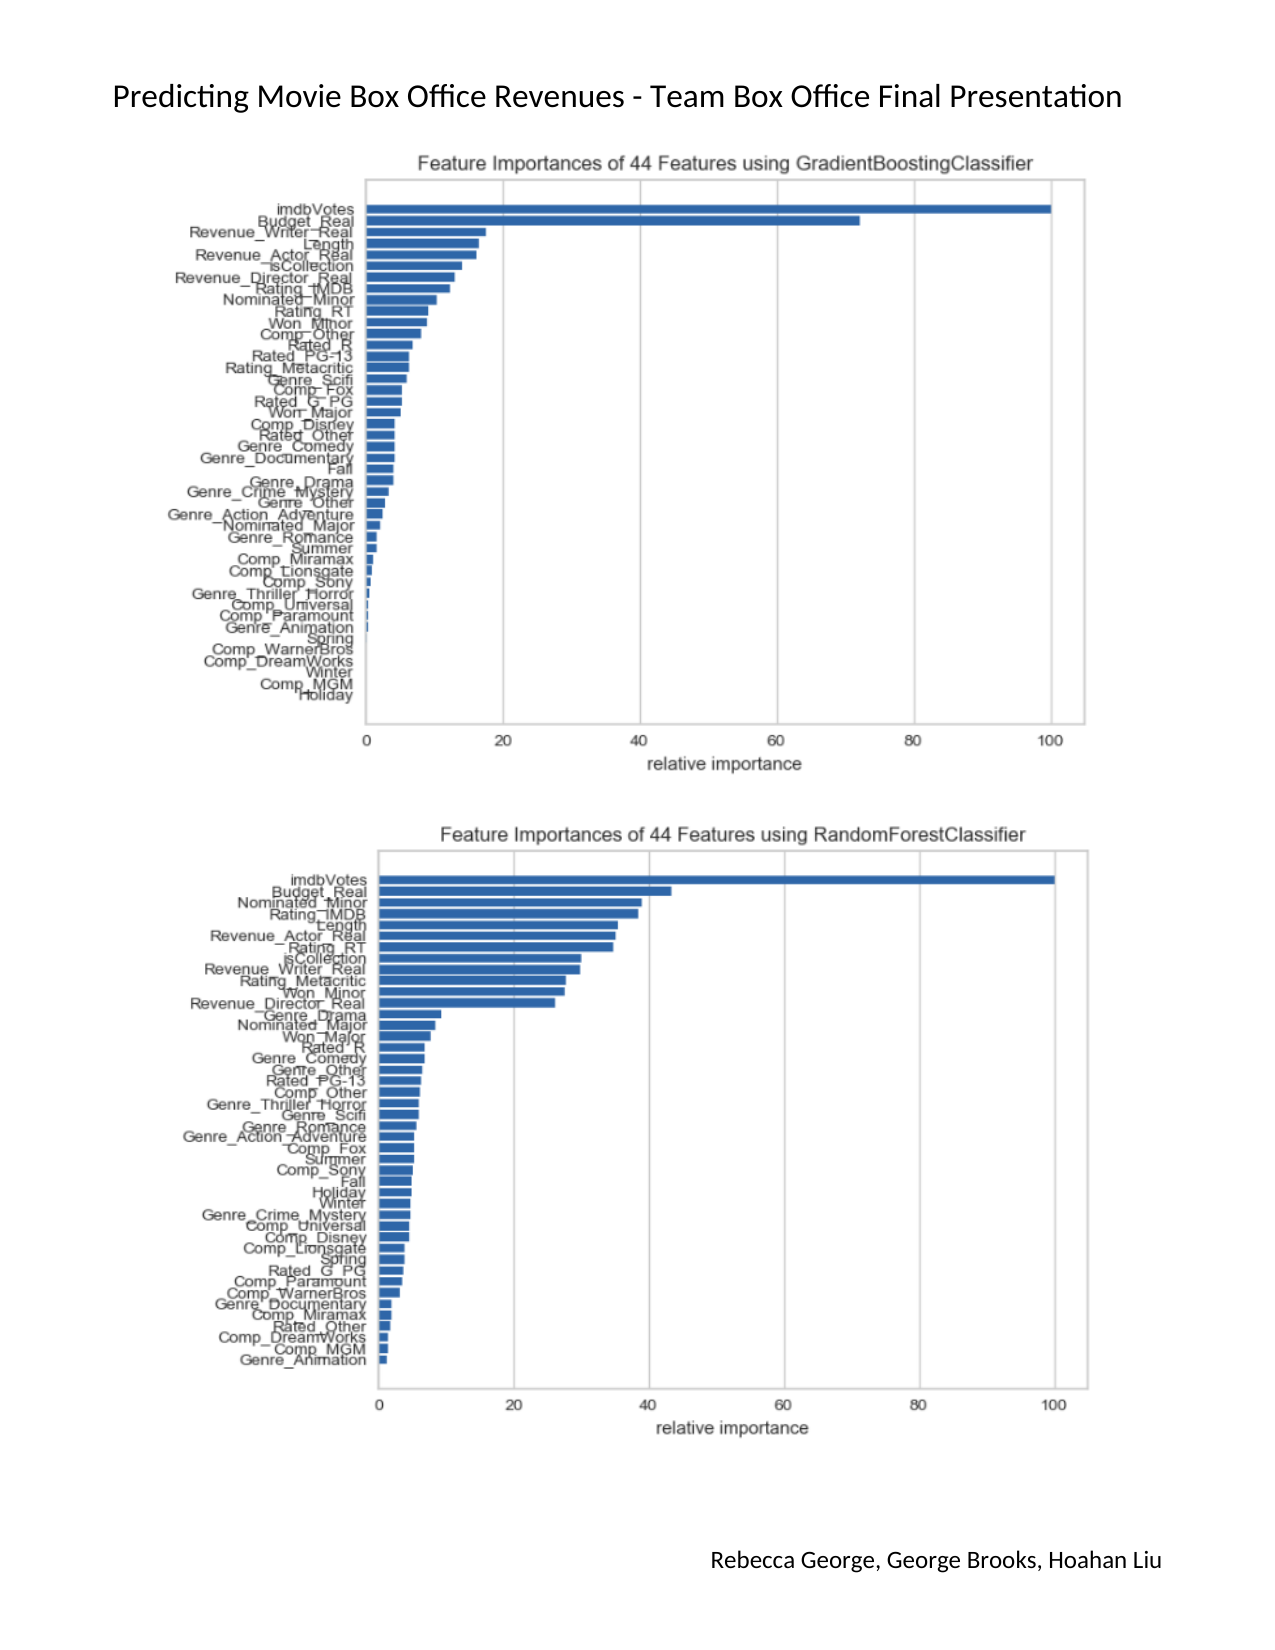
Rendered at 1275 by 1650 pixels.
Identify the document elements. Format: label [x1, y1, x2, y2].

picture [150, 146, 1125, 790]
picture [150, 820, 1125, 1459]
